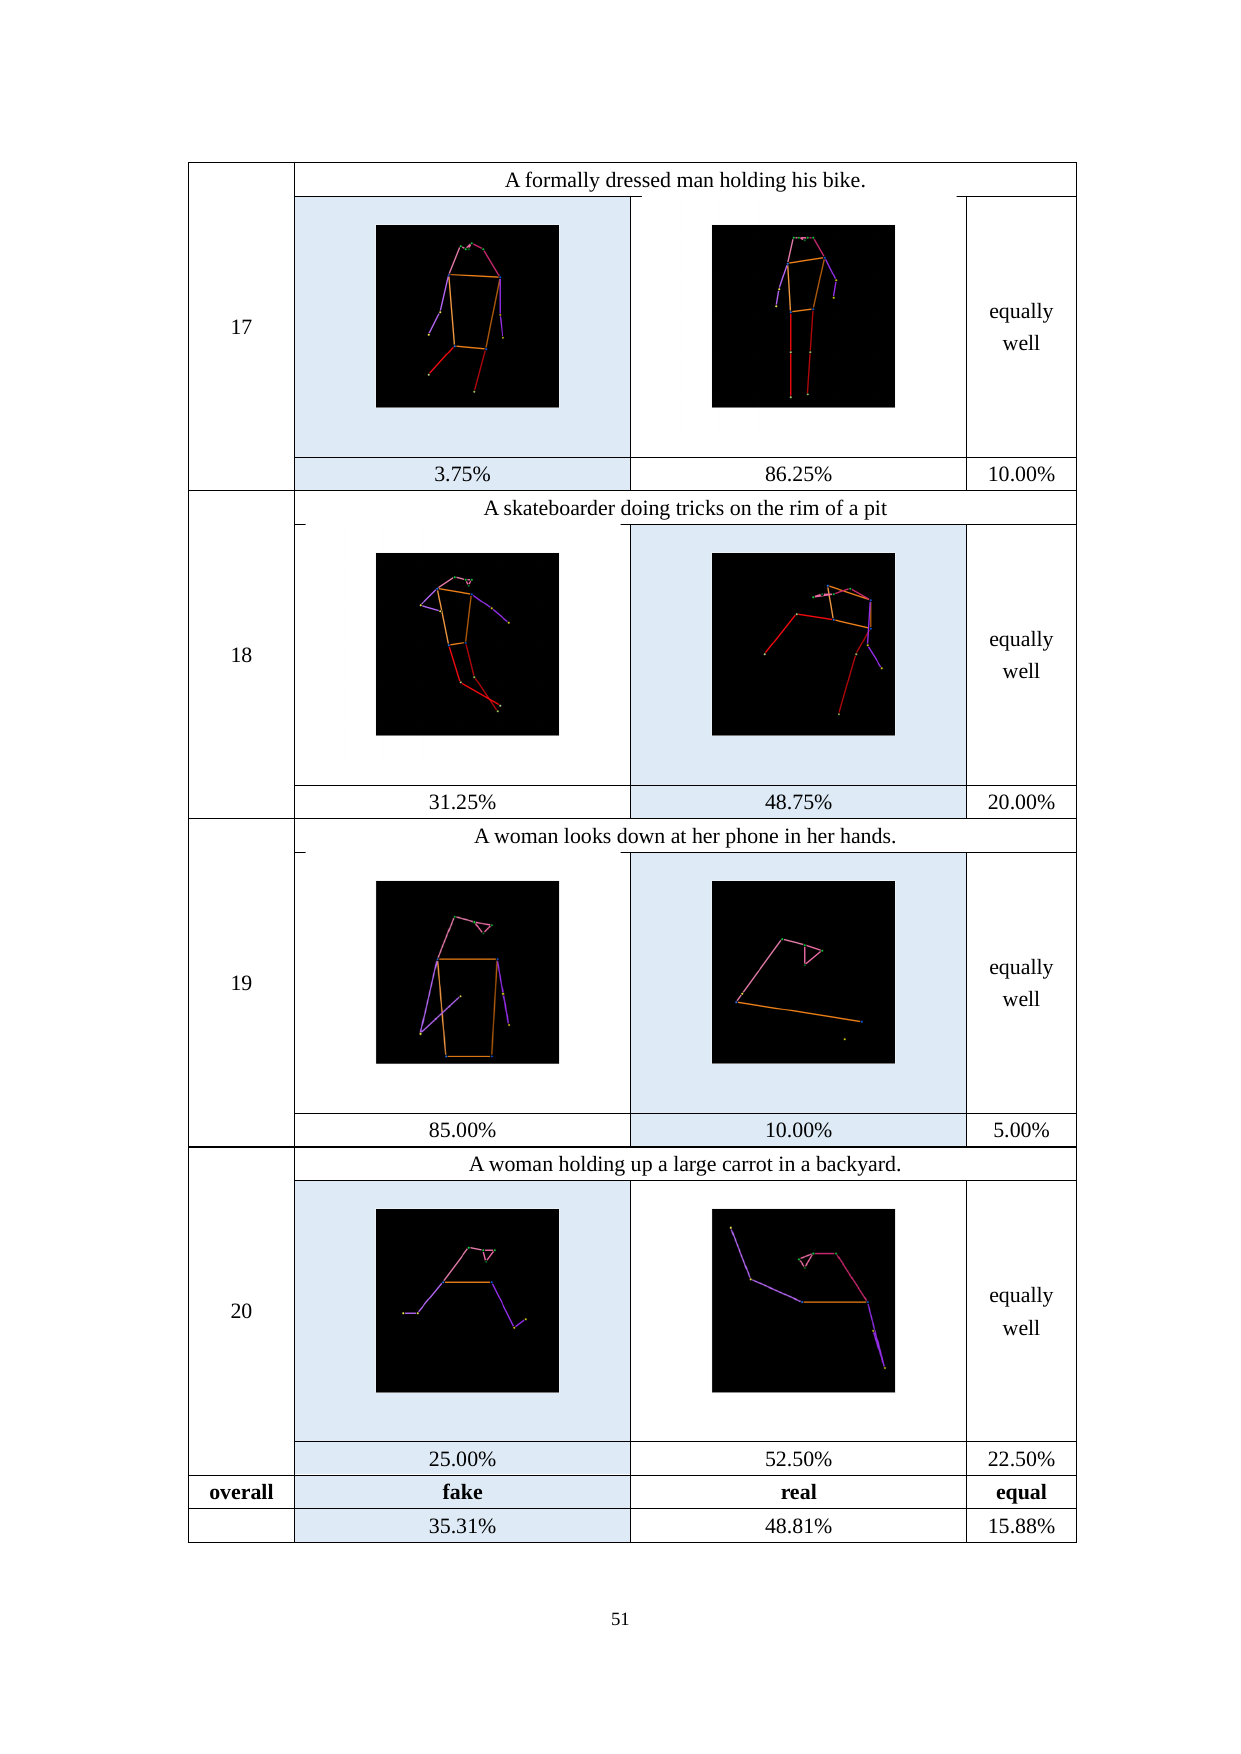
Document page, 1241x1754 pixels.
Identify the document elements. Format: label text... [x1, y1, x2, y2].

table_cell [295, 1181, 630, 1441]
table_cell [631, 197, 966, 457]
picture [641, 1181, 957, 1418]
table_cell real [631, 1476, 966, 1508]
table_header 17 [189, 163, 294, 490]
table_cell 10.00% [631, 1114, 966, 1146]
table_cell [631, 1181, 966, 1441]
table_cell 15.88% [967, 1509, 1076, 1542]
table_cell [631, 525, 966, 785]
table_cell 5.00% [967, 1114, 1076, 1146]
table_cell 48.75% [631, 786, 966, 818]
picture [641, 852, 957, 1089]
table_cell 19 [189, 819, 294, 1146]
table_cell 31.25% [295, 786, 630, 818]
table_cell equal [967, 1476, 1076, 1508]
table_cell [631, 853, 966, 1113]
table_cell equally well [967, 525, 1076, 785]
table_cell overall [189, 1476, 294, 1508]
table_cell fake [295, 1476, 630, 1508]
table_cell 85.00% [295, 1114, 630, 1146]
table_cell 18 [189, 491, 294, 818]
table_cell equally well [967, 1181, 1076, 1441]
table_cell [295, 853, 630, 1113]
table_cell [295, 197, 630, 457]
table_cell 86.25% [631, 458, 966, 490]
picture [641, 524, 957, 761]
table_cell equally well [967, 197, 1076, 457]
table_cell A woman looks down at her phone in her hands. [295, 819, 1076, 852]
table_cell 52.50% [631, 1442, 966, 1474]
table_cell A skateboarder doing tricks on the rim of a pit [295, 491, 1076, 524]
table_cell 10.00% [967, 458, 1076, 490]
table_cell A woman holding up a large carrot in a backyard. [295, 1148, 1076, 1180]
table_cell 22.50% [967, 1442, 1076, 1474]
table_cell 25.00% [295, 1442, 630, 1474]
table_cell 35.31% [295, 1509, 630, 1542]
table_cell [189, 1509, 294, 1542]
table_cell 20 [189, 1148, 294, 1474]
picture [305, 196, 621, 433]
table_cell [295, 525, 630, 785]
table_cell 3.75% [295, 458, 630, 490]
picture [305, 1181, 621, 1418]
picture [305, 524, 621, 761]
table_cell 48.81% [631, 1509, 966, 1542]
table_cell 20.00% [967, 786, 1076, 818]
picture [305, 852, 621, 1089]
table_header A formally dressed man holding his bike. [295, 163, 1076, 196]
picture [641, 196, 957, 433]
table_cell equally well [967, 853, 1076, 1113]
